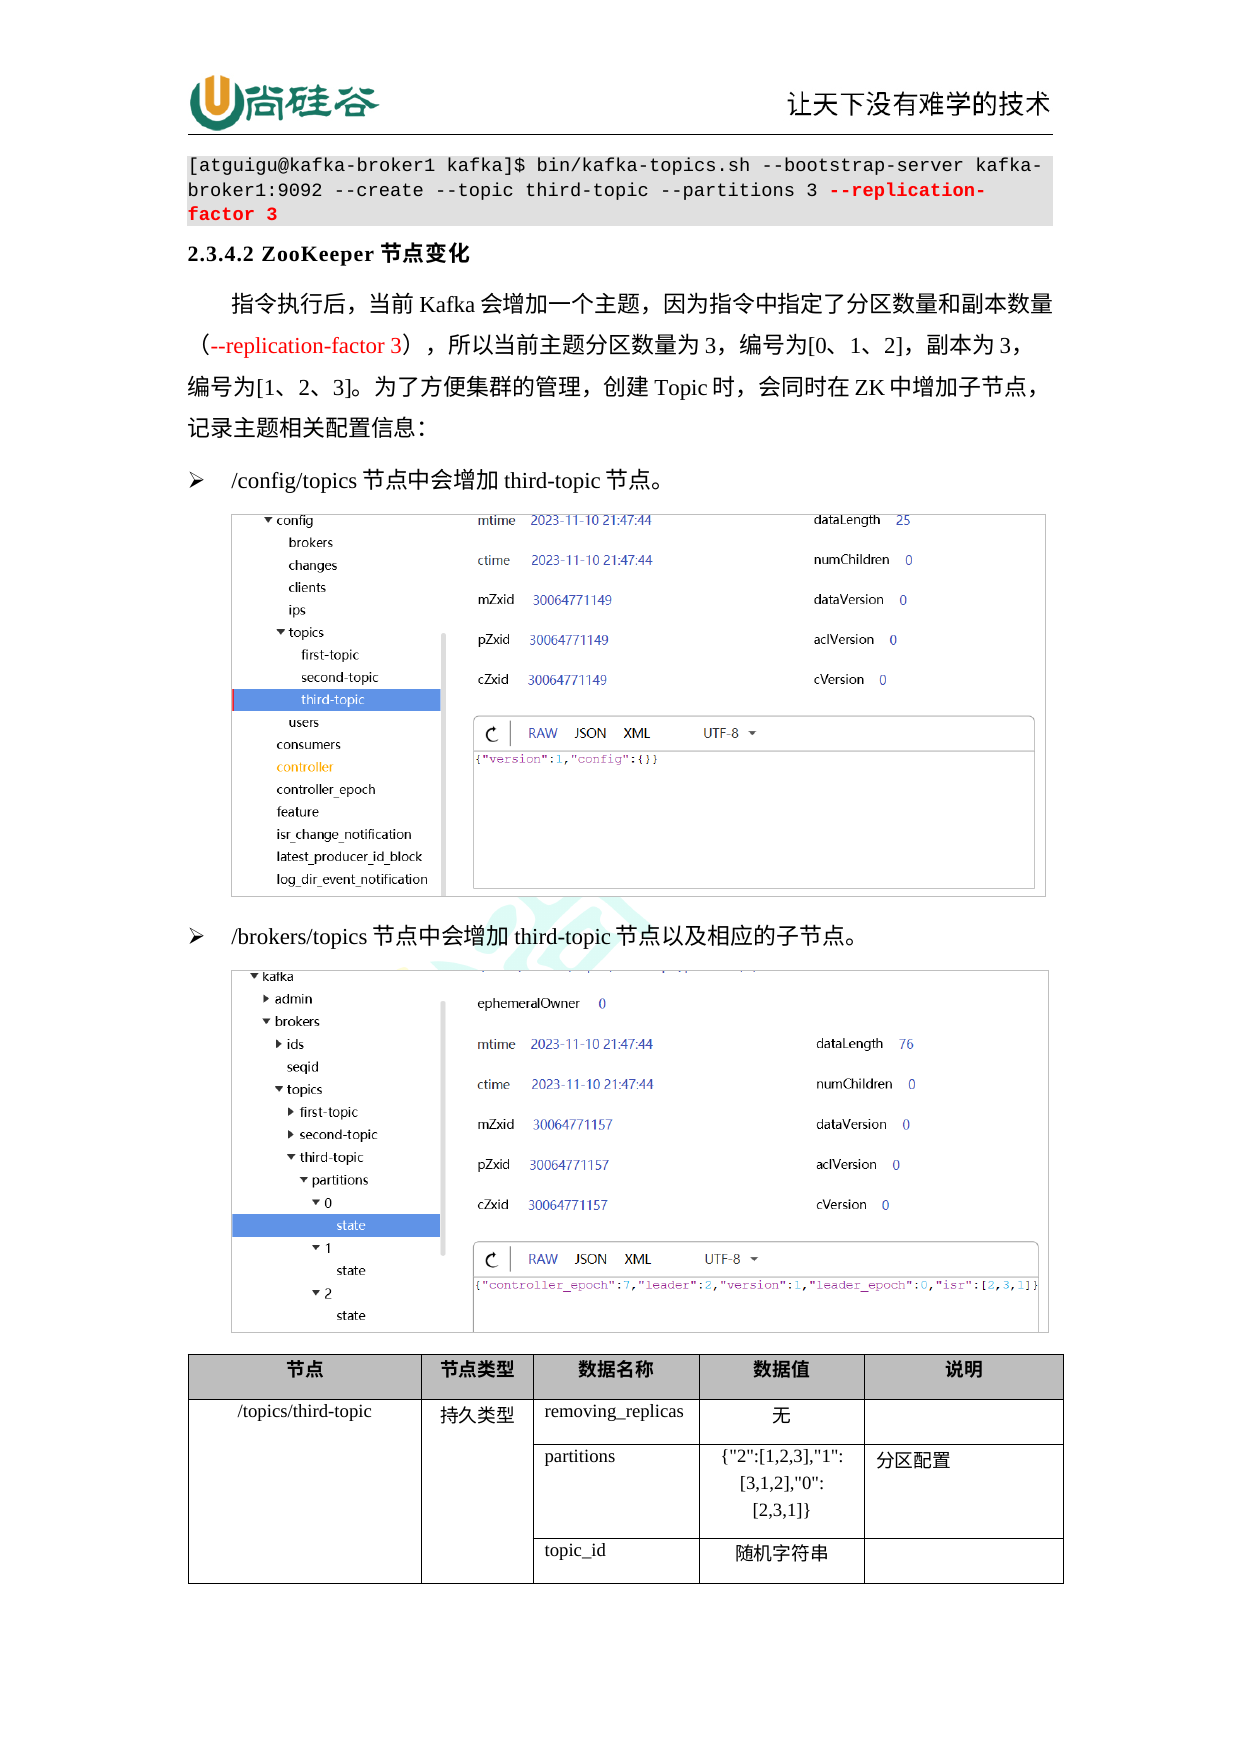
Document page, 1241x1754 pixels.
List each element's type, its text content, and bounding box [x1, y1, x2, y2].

picture [232, 515, 1045, 896]
picture [232, 971, 1048, 1332]
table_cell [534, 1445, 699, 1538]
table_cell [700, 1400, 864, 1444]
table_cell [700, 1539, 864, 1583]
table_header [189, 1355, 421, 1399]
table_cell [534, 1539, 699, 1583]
list /brokers/topics节点中会增加third-topic节点以及相应的子节点。 [187, 918, 1053, 951]
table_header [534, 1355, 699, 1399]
text [atguigu@kafka-broker1 kafka]$ bin/kafka-topics.sh --bootstrap-server kafka-broker1:9092 --create --topic third-topic --partitions 3 --replication-factor 3 [187, 156, 1053, 226]
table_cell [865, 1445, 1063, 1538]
picture [187, 73, 1053, 132]
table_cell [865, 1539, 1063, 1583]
text 指令执行后，当前Kafka会增加一个主题，因为指令中指定了分区数量和副本数量（--replication-factor 3），所以当前主题分区数量为3，编号为[0、1、2]，副本为3，编号为[1、2、3]。为了方便集群的管理，创建Topic时，会同时在ZK中增加子节点，记录主题相关配置信息： [187, 286, 1053, 443]
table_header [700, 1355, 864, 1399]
list /config/topics节点中会增加third-topic节点。 [187, 462, 1053, 495]
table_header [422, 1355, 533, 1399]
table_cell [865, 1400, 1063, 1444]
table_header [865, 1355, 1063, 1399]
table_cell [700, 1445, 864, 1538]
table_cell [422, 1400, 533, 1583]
subtitle 2.3.4.2 ZooKeeper节点变化 [187, 236, 1053, 267]
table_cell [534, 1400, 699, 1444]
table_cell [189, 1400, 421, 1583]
